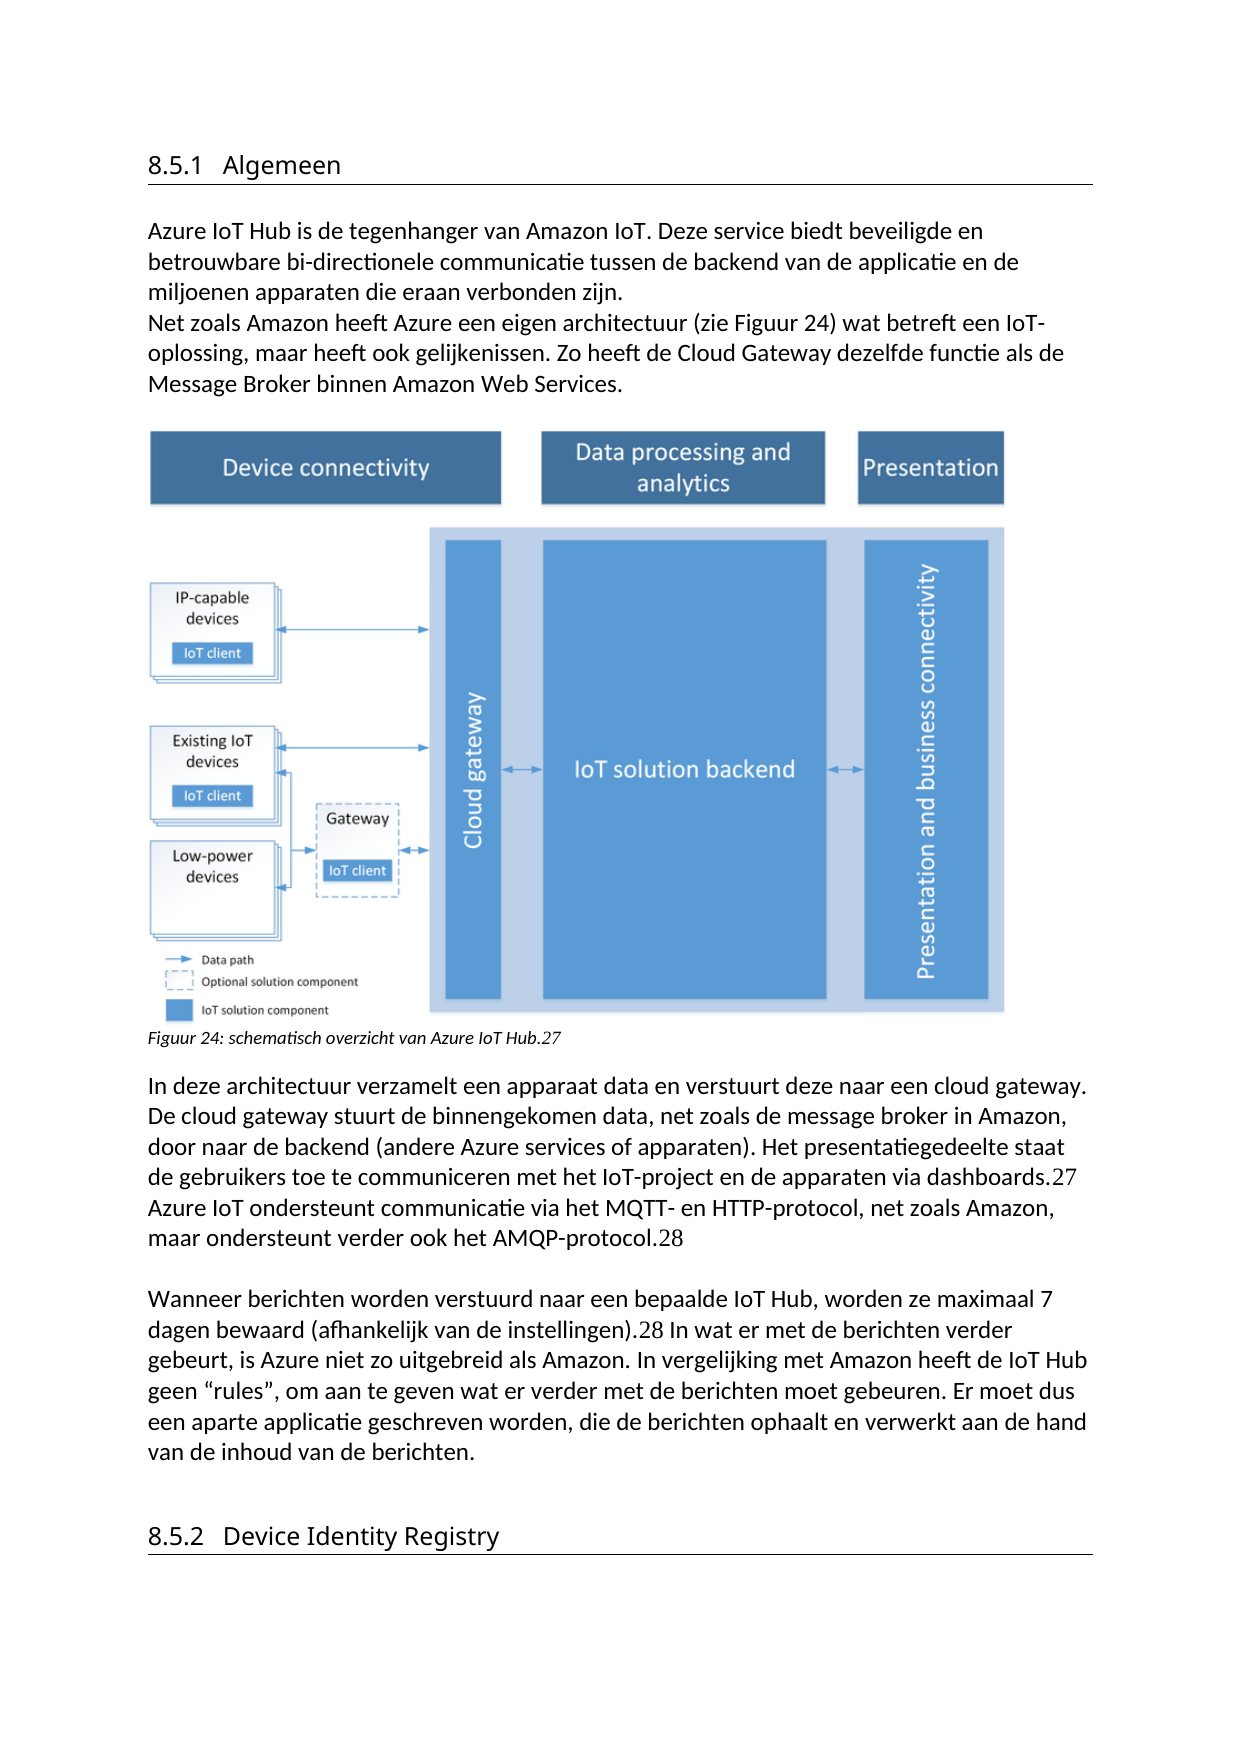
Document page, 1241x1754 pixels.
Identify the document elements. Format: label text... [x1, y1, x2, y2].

subtitle Device Identity Registry [148, 1518, 1093, 1554]
text Azure IoT ondersteunt communicatie via het MQTT- en HTTP-protocol, net zoals Amazon, maar ondersteunt verder ook het AMQP-protocol. [148, 1192, 1093, 1253]
text Wanneer berichten worden verstuurd naar een bepaalde IoT Hub, worden ze maximaal 7 dagen bewaard (afhankelijk van de instellingen). In wat er met de berichten verder gebeurt, is Azure niet zo uitgebreid als Amazon. In vergelijking met Amazon heeft de IoT Hub geen “rules”, om aan te geven wat er verder met de berichten moet gebeuren. Er moet dus een aparte applicatie geschreven worden, die de berichten ophaalt en verwerkt aan de hand van de inhoud van de berichten. [148, 1284, 1093, 1467]
text Figuur 24: schematisch overzicht van Azure IoT Hub. [148, 1026, 1093, 1049]
picture [147, 428, 1013, 1027]
subtitle Algemeen [148, 148, 1093, 184]
text In deze architectuur verzamelt een apparaat data en verstuurt deze naar een cloud gateway. De cloud gateway stuurt de binnengekomen data, net zoals de message broker in Amazon, door naar de backend (andere Azure services of apparaten). Het presentatiegedeelte staat de gebruikers toe te communiceren met het IoT-project en de apparaten via dashboards. [148, 1070, 1093, 1192]
text Azure IoT Hub is de tegenhanger van Amazon IoT. Deze service biedt beveiligde en betrouwbare bi-directionele communicatie tussen de backend van de applicatie en de miljoenen apparaten die eraan verbonden zijn. [148, 215, 1093, 307]
text Net zoals Amazon heeft Azure een eigen architectuur (zie Figuur 24) wat betreft een IoT-oplossing, maar heeft ook gelijkenissen. Zo heeft de Cloud Gateway dezelfde functie als de Message Broker binnen Amazon Web Services. [148, 307, 1093, 398]
